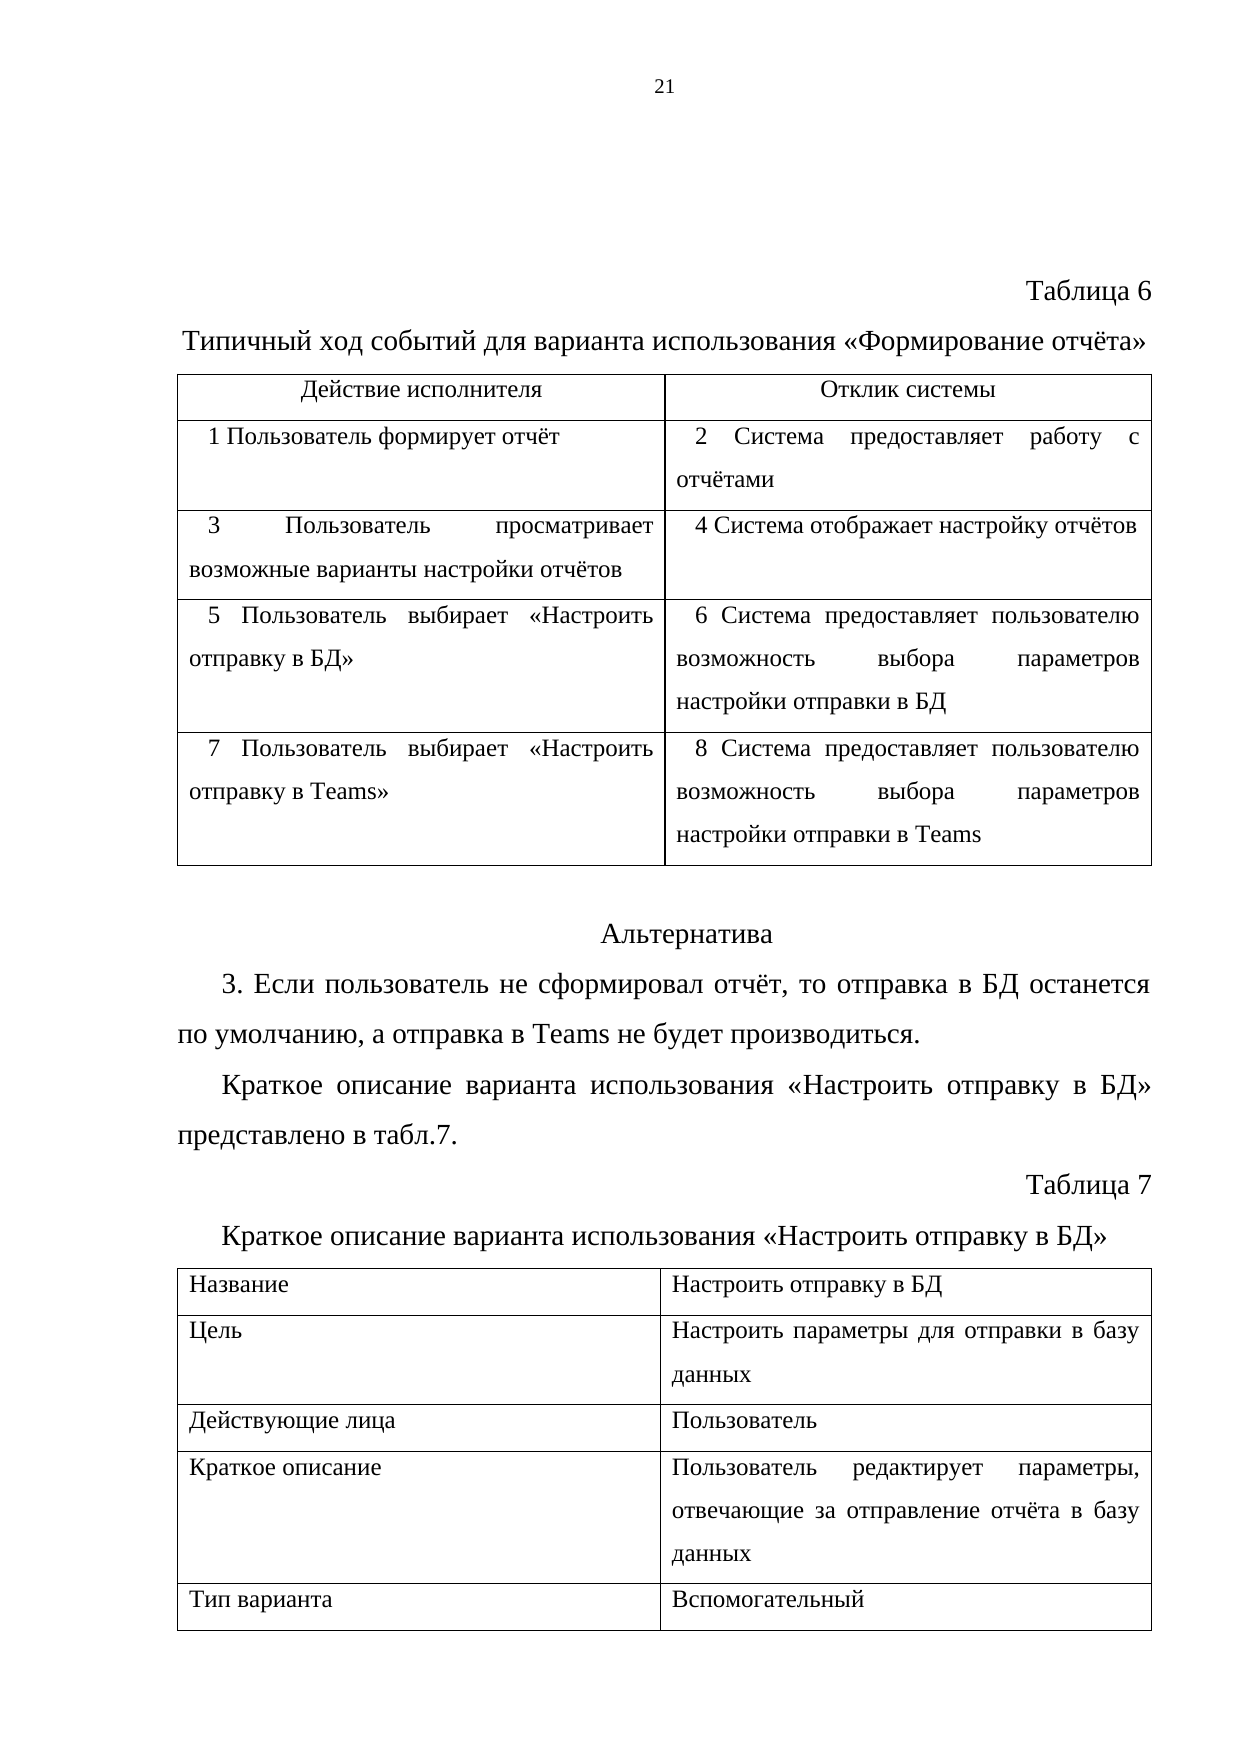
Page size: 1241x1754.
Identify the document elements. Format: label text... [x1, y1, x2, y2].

text Альтернатива [177, 916, 1152, 949]
text Таблица 7 [177, 1167, 1152, 1201]
table_header Настроить отправку в БД [661, 1269, 1151, 1314]
table_cell 2 Система предоставляет работу с отчётами [666, 421, 1151, 509]
table_cell 8 Система предоставляет пользователю возможность выбора параметров настройки отправки в Teams [666, 733, 1151, 864]
table_cell Пользователь редактирует параметры, отвечающие за отправление отчёта в базу данных [661, 1452, 1151, 1583]
table_cell Пользователь [661, 1405, 1151, 1451]
table_cell 7 Пользователь выбирает «Настроить отправку в Teams» [178, 733, 664, 864]
table_cell 3 Пользователь просматривает возможные варианты настройки отчётов [178, 511, 664, 599]
text Краткое описание варианта использования «Настроить отправку в БД» [177, 1218, 1152, 1251]
table_cell Настроить параметры для отправки в базу данных [661, 1316, 1151, 1404]
table_header Действие исполнителя [178, 375, 664, 420]
table_header Отклик системы [666, 375, 1151, 420]
table_cell 1 Пользователь формирует отчёт [178, 421, 664, 509]
text 3. Если пользователь не сформировал отчёт, то отправка в БД останется по умолчанию, а отправка в Teams не будет производиться. [177, 966, 1152, 1050]
table_cell Цель [178, 1316, 660, 1404]
text Типичный ход событий для варианта использования «Формирование отчёта» [177, 323, 1152, 357]
text Краткое описание варианта использования «Настроить отправку в БД» представлено в табл.7. [177, 1067, 1152, 1151]
table_cell 4 Система отображает настройку отчётов [666, 511, 1151, 599]
table_cell Действующие лица [178, 1405, 660, 1451]
table_cell 6 Система предоставляет пользователю возможность выбора параметров настройки отправки в БД [666, 600, 1151, 732]
table_cell Вспомогательный [661, 1584, 1151, 1630]
table_header Название [178, 1269, 660, 1314]
text Таблица 6 [177, 273, 1152, 306]
table_cell Тип варианта [178, 1584, 660, 1630]
table_cell 5 Пользователь выбирает «Настроить отправку в БД» [178, 600, 664, 732]
table_cell Краткое описание [178, 1452, 660, 1583]
